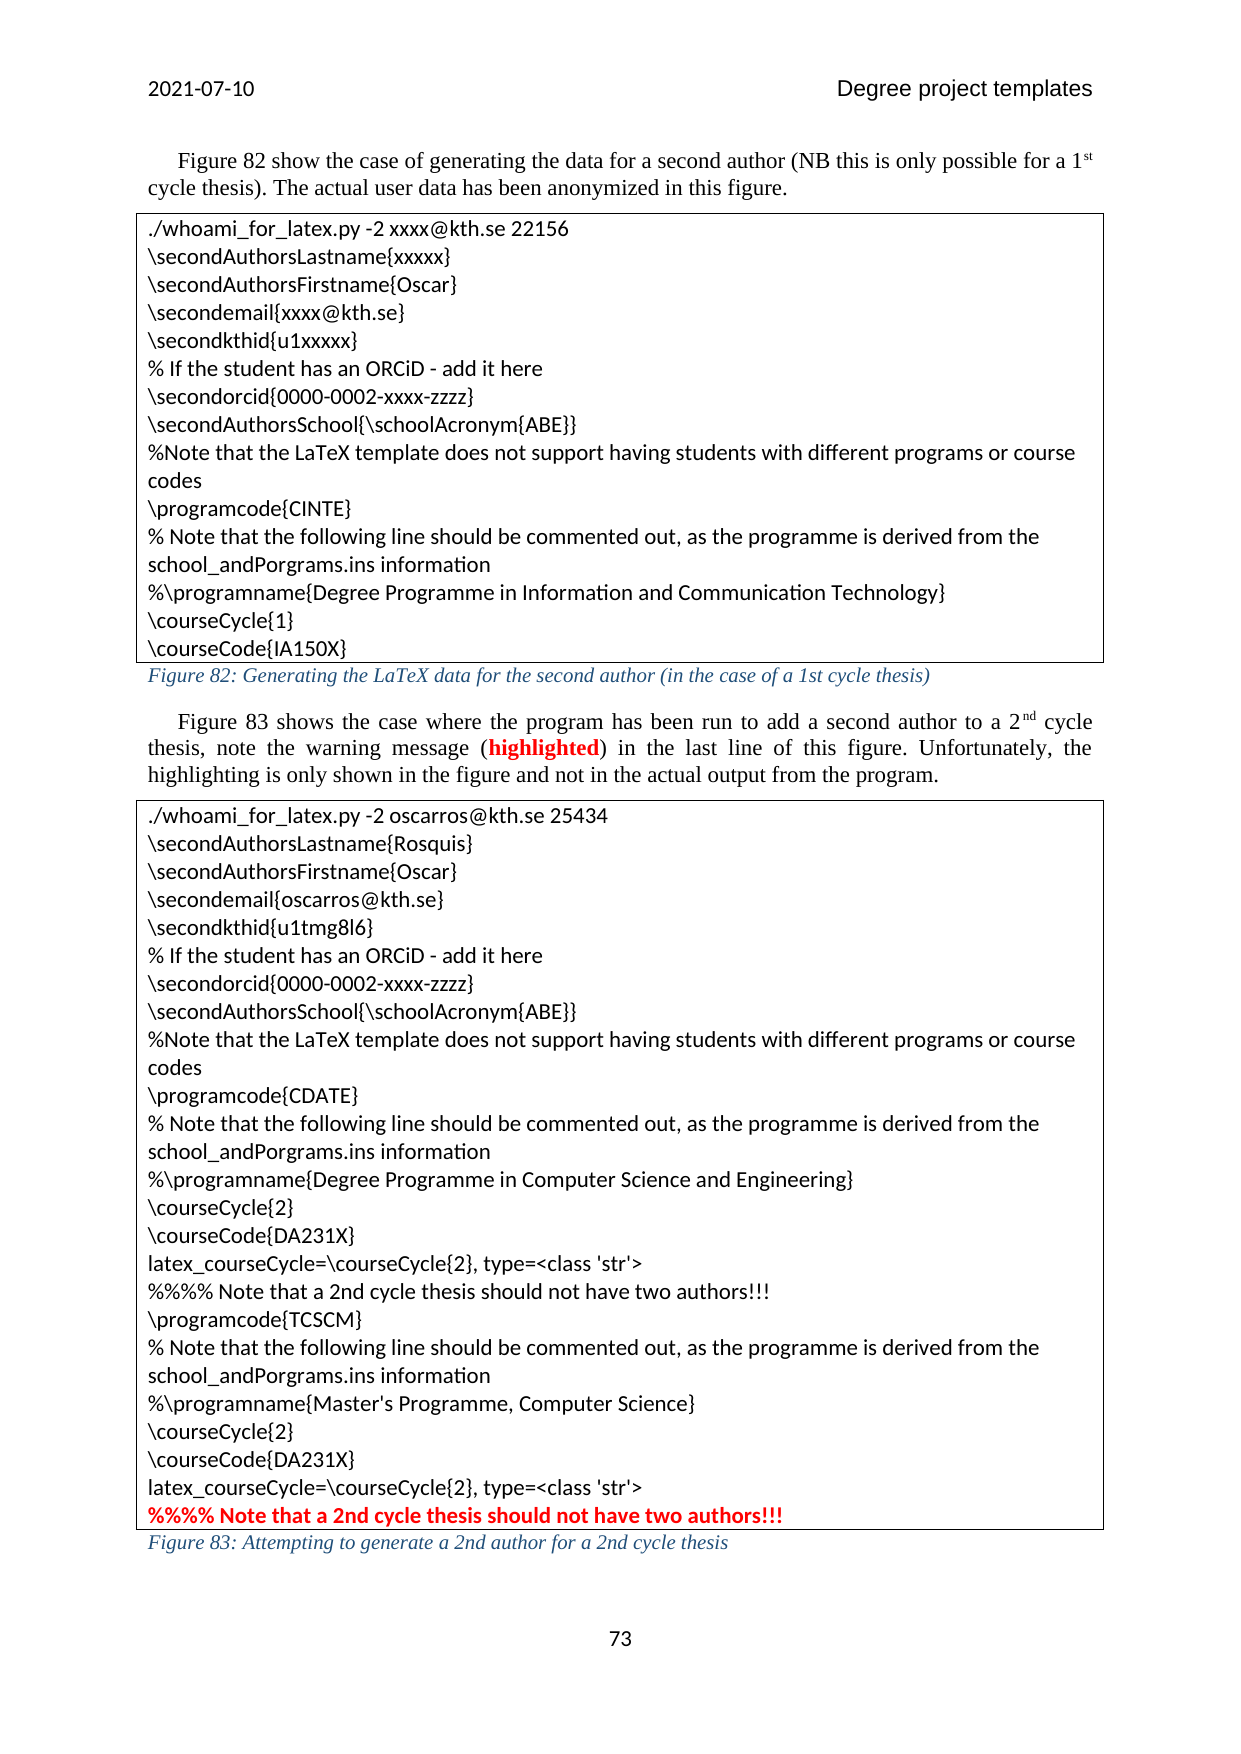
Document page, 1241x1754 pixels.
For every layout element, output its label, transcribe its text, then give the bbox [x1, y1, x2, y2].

text Figure 83 shows the case where the program has been run to add a second author to a 2nd cycle thesis, note the warning message (highlighted) in the last line of this figure. Unfortunately, the highlighting is only shown in the figure and not in the actual output from the program. [148, 708, 1093, 787]
table_header ./whoami_for_latex.py -2 xxxx@kth.se 22156 \secondAuthorsLastname{xxxxx} \secondAuthorsFirstname{Oscar} \secondemail{xxxx@kth.se} \secondkthid{u1xxxxx} % If the student has an ORCiD - add it here \secondorcid{0000-0002-xxxx-zzzz} \secondAuthorsSchool{\schoolAcronym{ABE}} %Note that the LaTeX template does not support having students with different programs or course codes \programcode{CINTE} % Note that the following line should be commented out, as the programme is derived from the school_andPorgrams.ins information %\programname{Degree Programme in Information and Communication Technology} \courseCycle{1} \courseCode{IA150X} [137, 214, 1103, 662]
table_header ./whoami_for_latex.py -2 oscarros@kth.se 25434 \secondAuthorsLastname{Rosquis} \secondAuthorsFirstname{Oscar} \secondemail{oscarros@kth.se} \secondkthid{u1tmg8l6} % If the student has an ORCiD - add it here \secondorcid{0000-0002-xxxx-zzzz} \secondAuthorsSchool{\schoolAcronym{ABE}} %Note that the LaTeX template does not support having students with different programs or course codes \programcode{CDATE} % Note that the following line should be commented out, as the programme is derived from the school_andPorgrams.ins information %\programname{Degree Programme in Computer Science and Engineering} \courseCycle{2} \courseCode{DA231X} latex_courseCycle=\courseCycle{2}, type=<class 'str'> %%%% Note that a 2nd cycle thesis should not have two authors!!! \programcode{TCSCM} % Note that the following line should be commented out, as the programme is derived from the school_andPorgrams.ins information %\programname{Master's Programme, Computer Science} \courseCycle{2} \courseCode{DA231X} latex_courseCycle=\courseCycle{2}, type=<class 'str'> %%%% Note that a 2nd cycle thesis should not have two authors!!! [137, 801, 1103, 1529]
text Figure 83: Attempting to generate a 2nd author for a 2nd cycle thesis [148, 1530, 1093, 1554]
text Figure 82: Generating the LaTeX data for the second author (in the case of a 1st cycle thesis) [148, 663, 1093, 687]
text Figure 82 show the case of generating the data for a second author (NB this is only possible for a 1st cycle thesis). The actual user data has been anonymized in this figure. [148, 148, 1093, 200]
